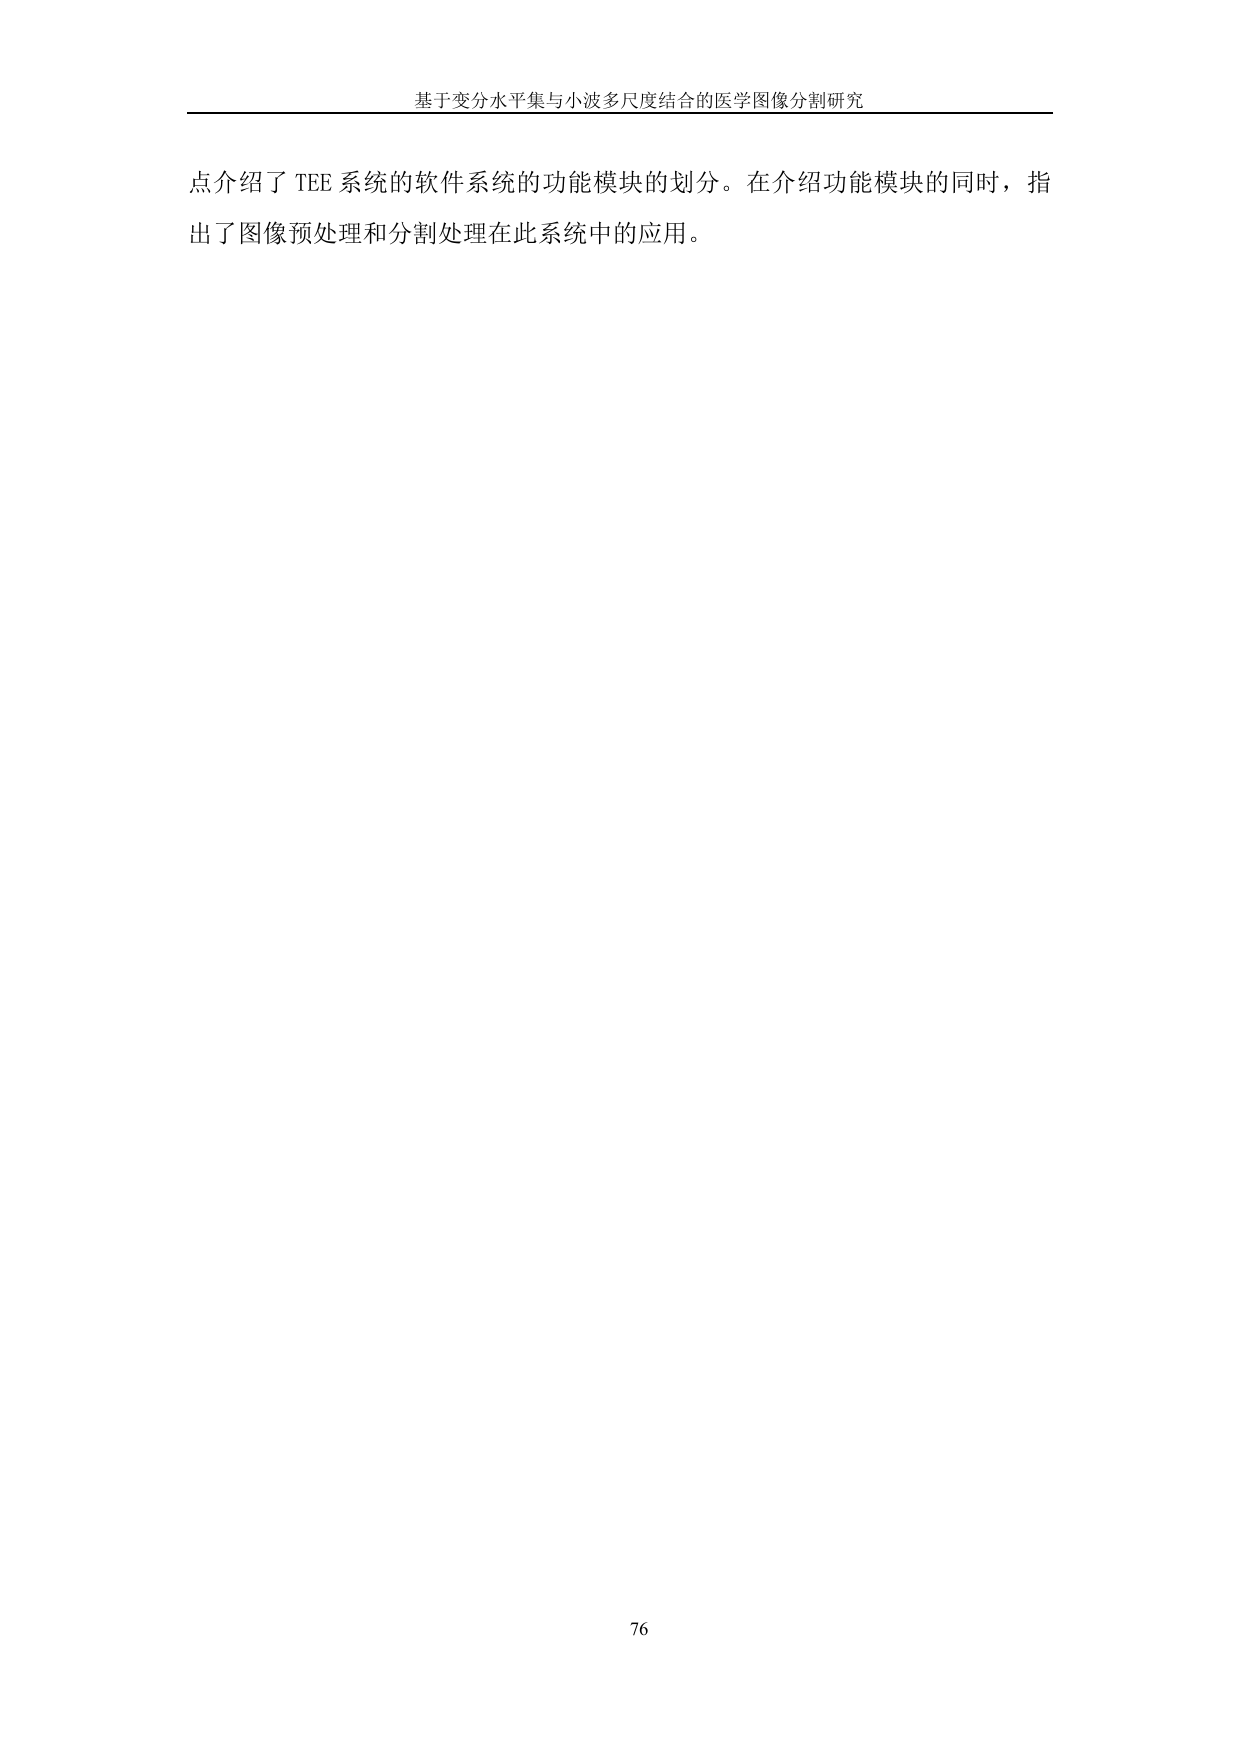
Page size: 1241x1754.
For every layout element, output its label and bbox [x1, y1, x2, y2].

text [187, 164, 1053, 249]
